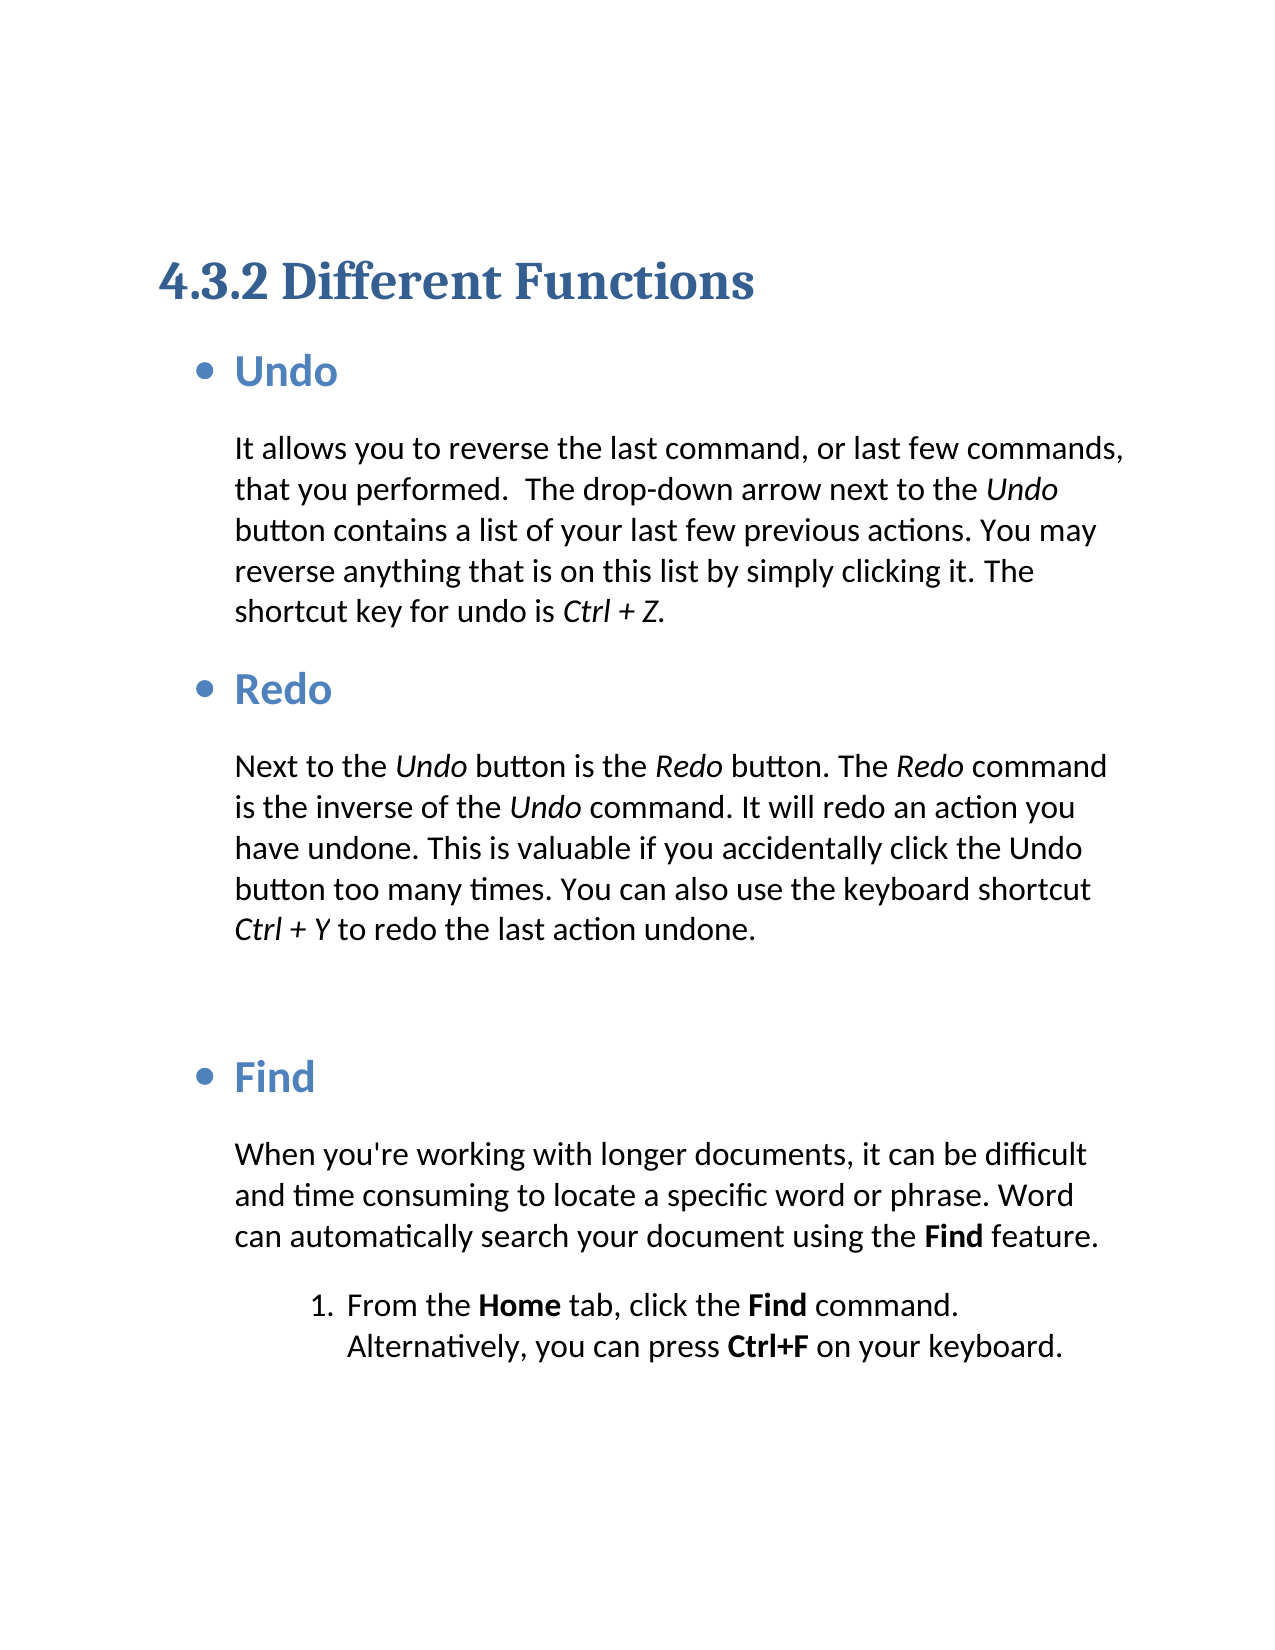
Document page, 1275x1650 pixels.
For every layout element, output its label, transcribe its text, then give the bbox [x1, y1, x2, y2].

list Redo [197, 660, 1125, 716]
text It allows you to reverse the last command, or last few commands, that you performed. The drop-down arrow next to the Undo button contains a list of your last few previous actions. You may reverse anything that is on this list by simply clicking it. The shortcut key for undo is Ctrl + Z. [234, 468, 1125, 631]
list From the Home tab, click the Find command. Alternatively, you can press Ctrl+F on your keyboard. [309, 1284, 1125, 1366]
text When you're working with longer documents, it can be difficult and time consuming to locate a specific word or phrase. Word can automatically search your document using the Find feature. [234, 1133, 1125, 1255]
list Undo [197, 342, 1125, 398]
list Find [197, 1048, 1125, 1104]
subtitle 4.3.2 Different Functions [159, 251, 1125, 313]
text Next to the Undo button is the Redo button. The Redo command is the inverse of the Undo command. It will redo an action you have undone. This is valuable if you accidentally click the Undo button too many times. You can also use the keyboard shortcut Ctrl + Y to redo the last action undone. [234, 745, 1125, 949]
